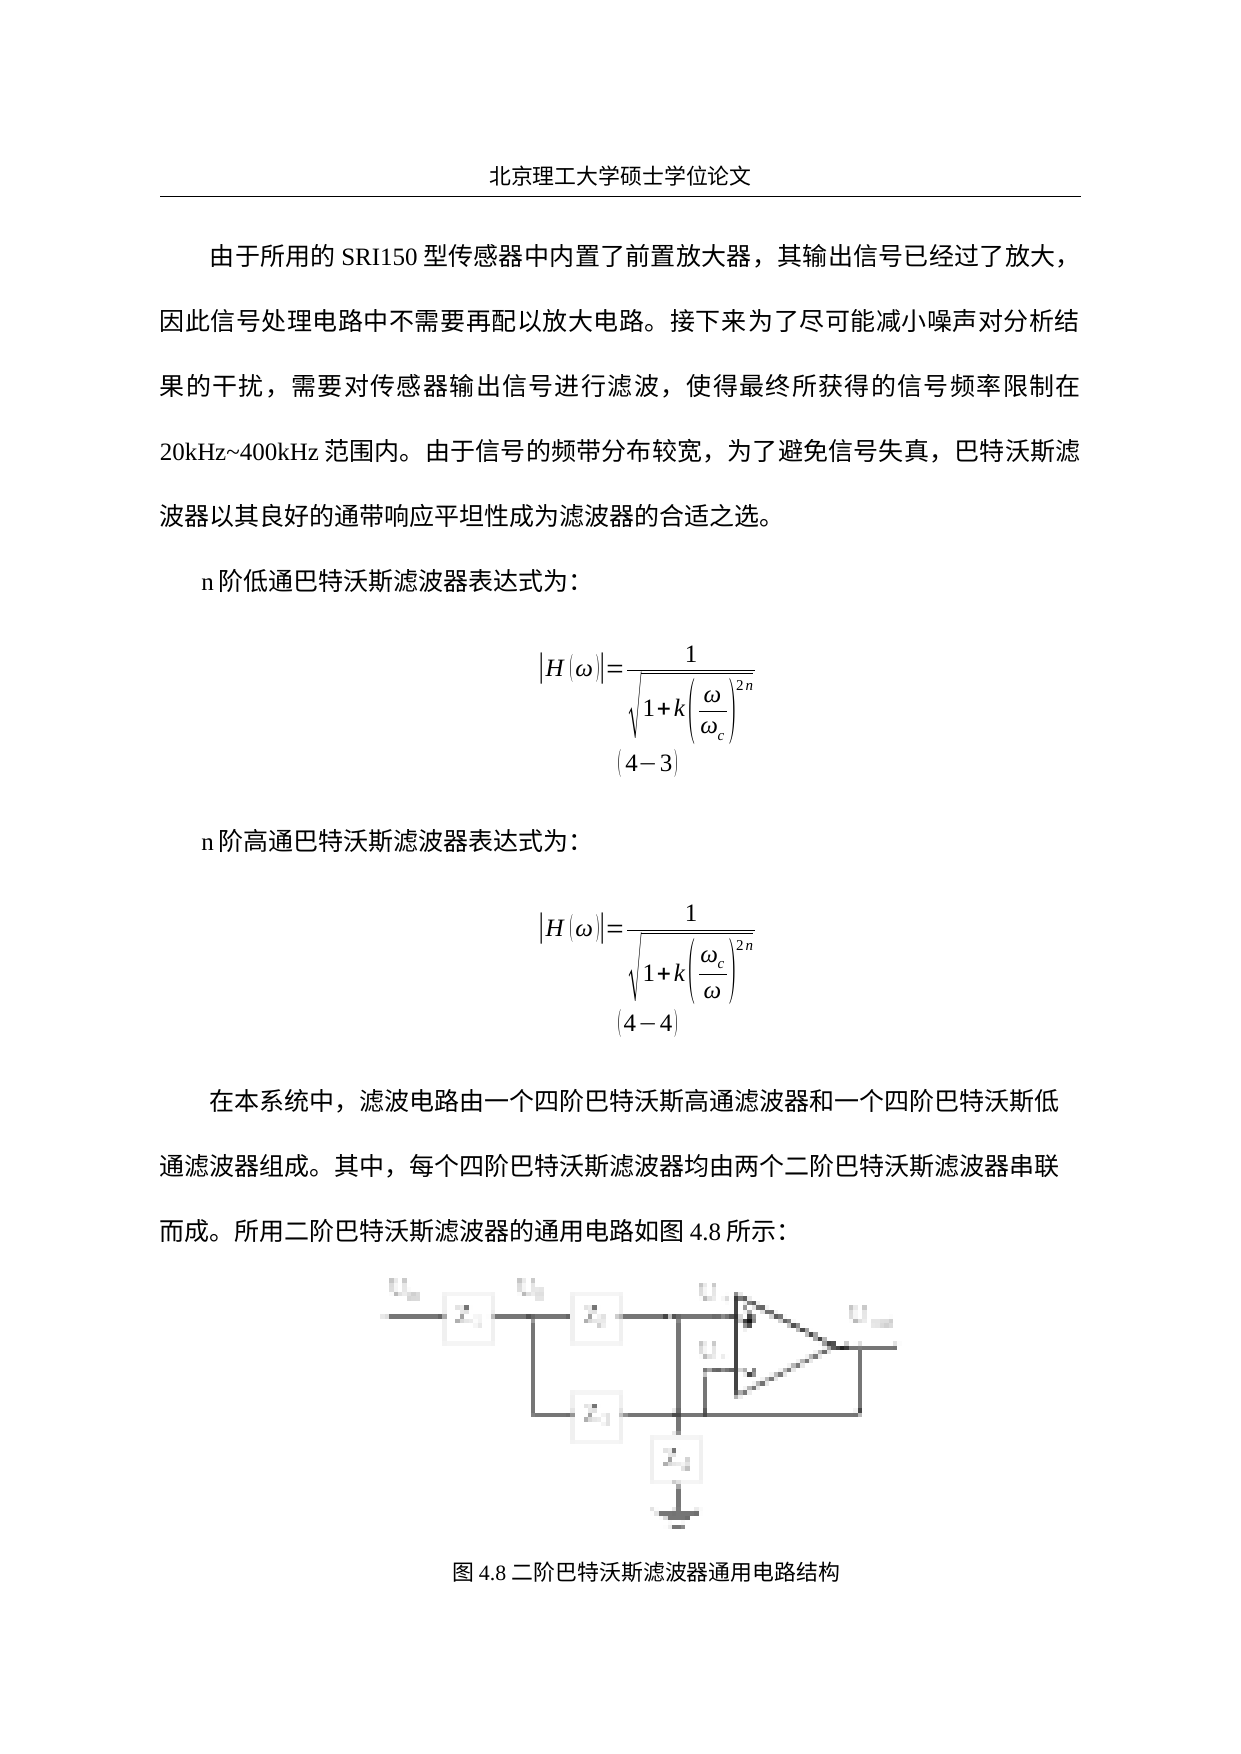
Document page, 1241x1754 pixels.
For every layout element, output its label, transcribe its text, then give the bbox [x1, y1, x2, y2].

text 在本系统中，滤波电路由一个四阶巴特沃斯高通滤波器和一个四阶巴特沃斯低通滤波器组成。其中，每个四阶巴特沃斯滤波器均由两个二阶巴特沃斯滤波器串联而成。所用二阶巴特沃斯滤波器的通用电路如图4.8所示： [159, 1067, 1081, 1262]
text n阶低通巴特沃斯滤波器表达式为： [159, 547, 1081, 612]
text 图4.8 二阶巴特沃斯滤波器通用电路结构 [159, 1554, 1081, 1587]
text n阶高通巴特沃斯滤波器表达式为： [159, 807, 1081, 872]
text 由于所用的SRI150型传感器中内置了前置放大器，其输出信号已经过了放大，因此信号处理电路中不需要再配以放大电路。接下来为了尽可能减小噪声对分析结果的干扰，需要对传感器输出信号进行滤波，使得最终所获得的信号频率限制在20kHz~400kHz范围内。由于信号的频带分布较宽，为了避免信号失真，巴特沃斯滤波器以其良好的通带响应平坦性成为滤波器的合适之选。 [159, 222, 1081, 547]
